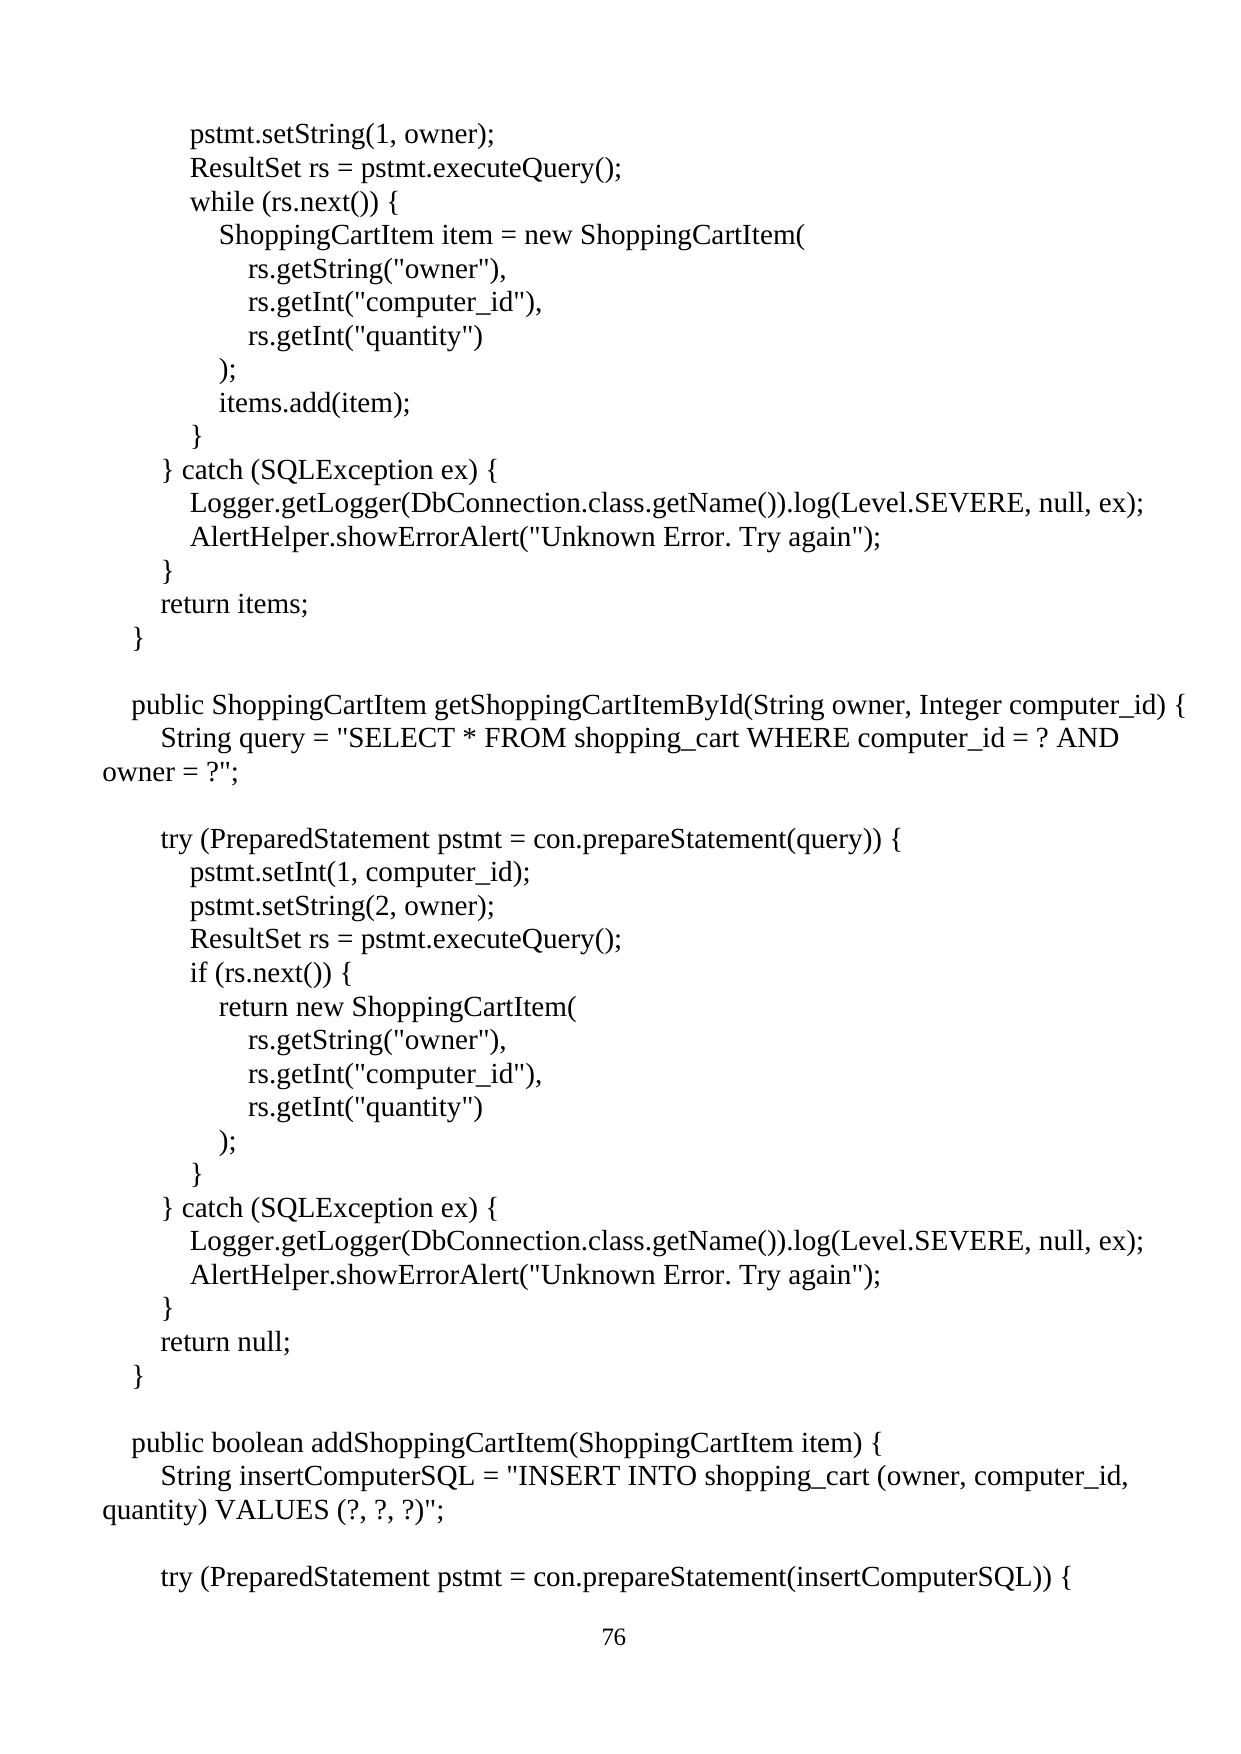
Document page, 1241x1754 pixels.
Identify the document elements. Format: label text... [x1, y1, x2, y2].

text rs.getInt("quantity") [102, 1089, 1192, 1123]
text } [102, 620, 1192, 653]
text Logger.getLogger(DbConnection.class.getName()).log(Level.SEVERE, null, ex); [102, 486, 1192, 519]
text pstmt.setString(1, owner); [102, 117, 1192, 150]
text return items; [102, 586, 1192, 620]
text AlertHelper.showErrorAlert("Unknown Error. Try again"); [102, 519, 1192, 553]
text } catch (SQLException ex) { [102, 1190, 1192, 1223]
text rs.getInt("quantity") [102, 318, 1192, 351]
text ResultSet rs = pstmt.executeQuery(); [102, 922, 1192, 955]
text } [102, 553, 1192, 586]
text } [102, 1358, 1192, 1391]
text try (PreparedStatement pstmt = con.prepareStatement(insertComputerSQL)) { [102, 1559, 1192, 1592]
text AlertHelper.showErrorAlert("Unknown Error. Try again"); [102, 1257, 1192, 1291]
text rs.getInt("computer_id"), [102, 1056, 1192, 1089]
text } catch (SQLException ex) { [102, 452, 1192, 486]
text while (rs.next()) { [102, 184, 1192, 217]
text if (rs.next()) { [102, 955, 1192, 989]
text public ShoppingCartItem getShoppingCartItemById(String owner, Integer computer_id) { [102, 687, 1192, 720]
text String query = "SELECT * FROM shopping_cart WHERE computer_id = ? AND owner = ?"; [102, 720, 1192, 787]
text try (PreparedStatement pstmt = con.prepareStatement(query)) { [102, 821, 1192, 854]
text ); [102, 1123, 1192, 1156]
text return new ShoppingCartItem( [102, 989, 1192, 1022]
text pstmt.setInt(1, computer_id); [102, 854, 1192, 888]
text rs.getInt("computer_id"), [102, 284, 1192, 318]
text items.add(item); [102, 385, 1192, 418]
text ResultSet rs = pstmt.executeQuery(); [102, 150, 1192, 184]
text public boolean addShoppingCartItem(ShoppingCartItem item) { [102, 1425, 1192, 1458]
text ); [102, 351, 1192, 385]
text String insertComputerSQL = "INSERT INTO shopping_cart (owner, computer_id, quantity) VALUES (?, ?, ?)"; [102, 1458, 1192, 1525]
text } [102, 1291, 1192, 1324]
text Logger.getLogger(DbConnection.class.getName()).log(Level.SEVERE, null, ex); [102, 1223, 1192, 1257]
text } [102, 1156, 1192, 1190]
text } [102, 418, 1192, 452]
text return null; [102, 1324, 1192, 1358]
text pstmt.setString(2, owner); [102, 888, 1192, 922]
text rs.getString("owner"), [102, 1022, 1192, 1056]
text rs.getString("owner"), [102, 251, 1192, 284]
text ShoppingCartItem item = new ShoppingCartItem( [102, 217, 1192, 251]
